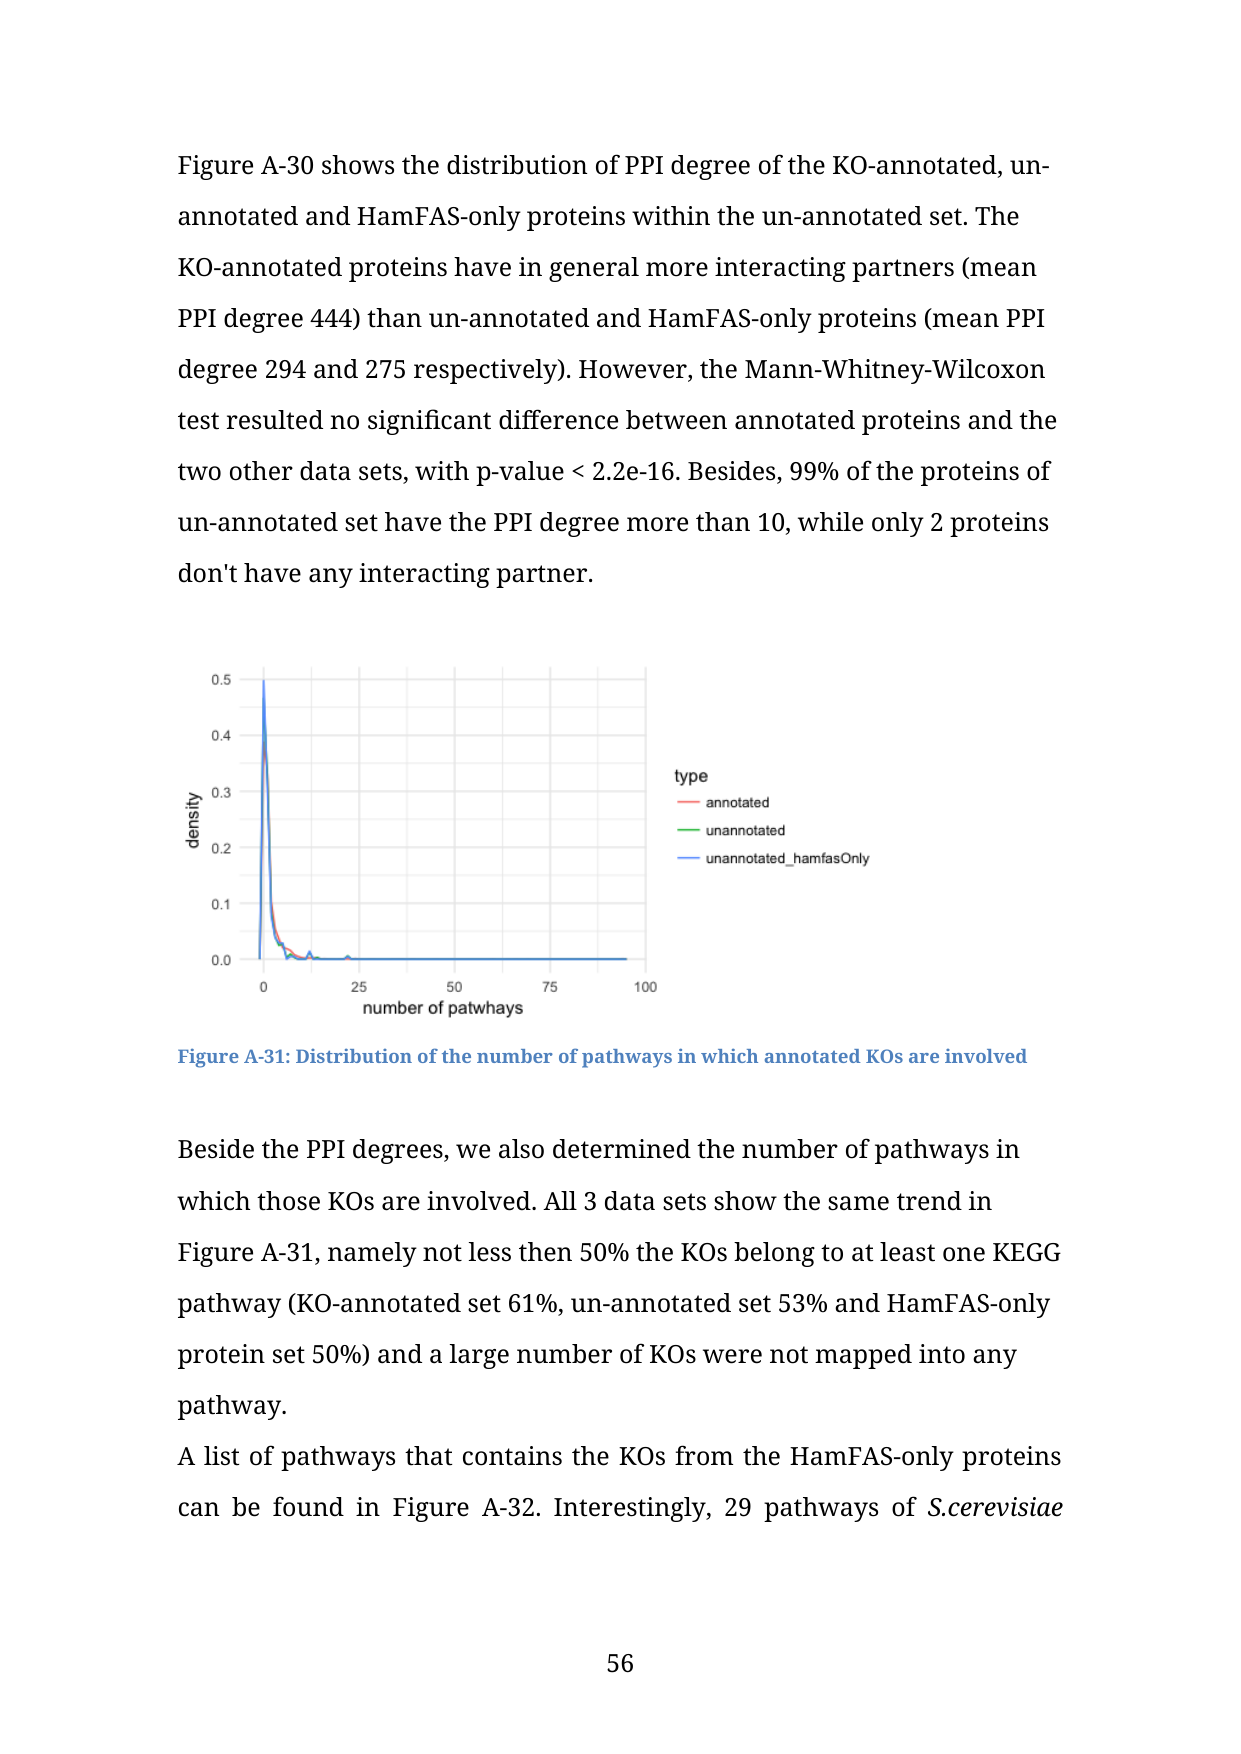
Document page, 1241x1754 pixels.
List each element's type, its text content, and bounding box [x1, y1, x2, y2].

picture [177, 658, 888, 1026]
text Figure A-31: Distribution of the number of pathways in which annotated KOs are involved [177, 1043, 1063, 1068]
text Figure A-30 shows the distribution of PPI degree of the KO-annotated, un-annotated and HamFAS-only proteins within the un-annotated set. The KO-annotated proteins have in general more interacting partners (mean PPI degree 444) than un-annotated and HamFAS-only proteins (mean PPI degree 294 and 275 respectively). However, the Mann-Whitney-Wilcoxon test resulted no significant difference between annotated proteins and the two other data sets, with p-value < 2.2e-16. Besides, 99% of the proteins of un-annotated set have the PPI degree more than 10, while only 2 proteins don't have any interacting partner. [177, 148, 1063, 590]
text Beside the PPI degrees, we also determined the number of pathways in which those KOs are involved. All 3 data sets show the same trend in Figure A-31, namely not less then 50% the KOs belong to at least one KEGG pathway (KO-annotated set 61%, un-annotated set 53% and HamFAS-only protein set 50%) and a large number of KOs were not mapped into any pathway. [177, 1132, 1063, 1421]
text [177, 1438, 1063, 1523]
